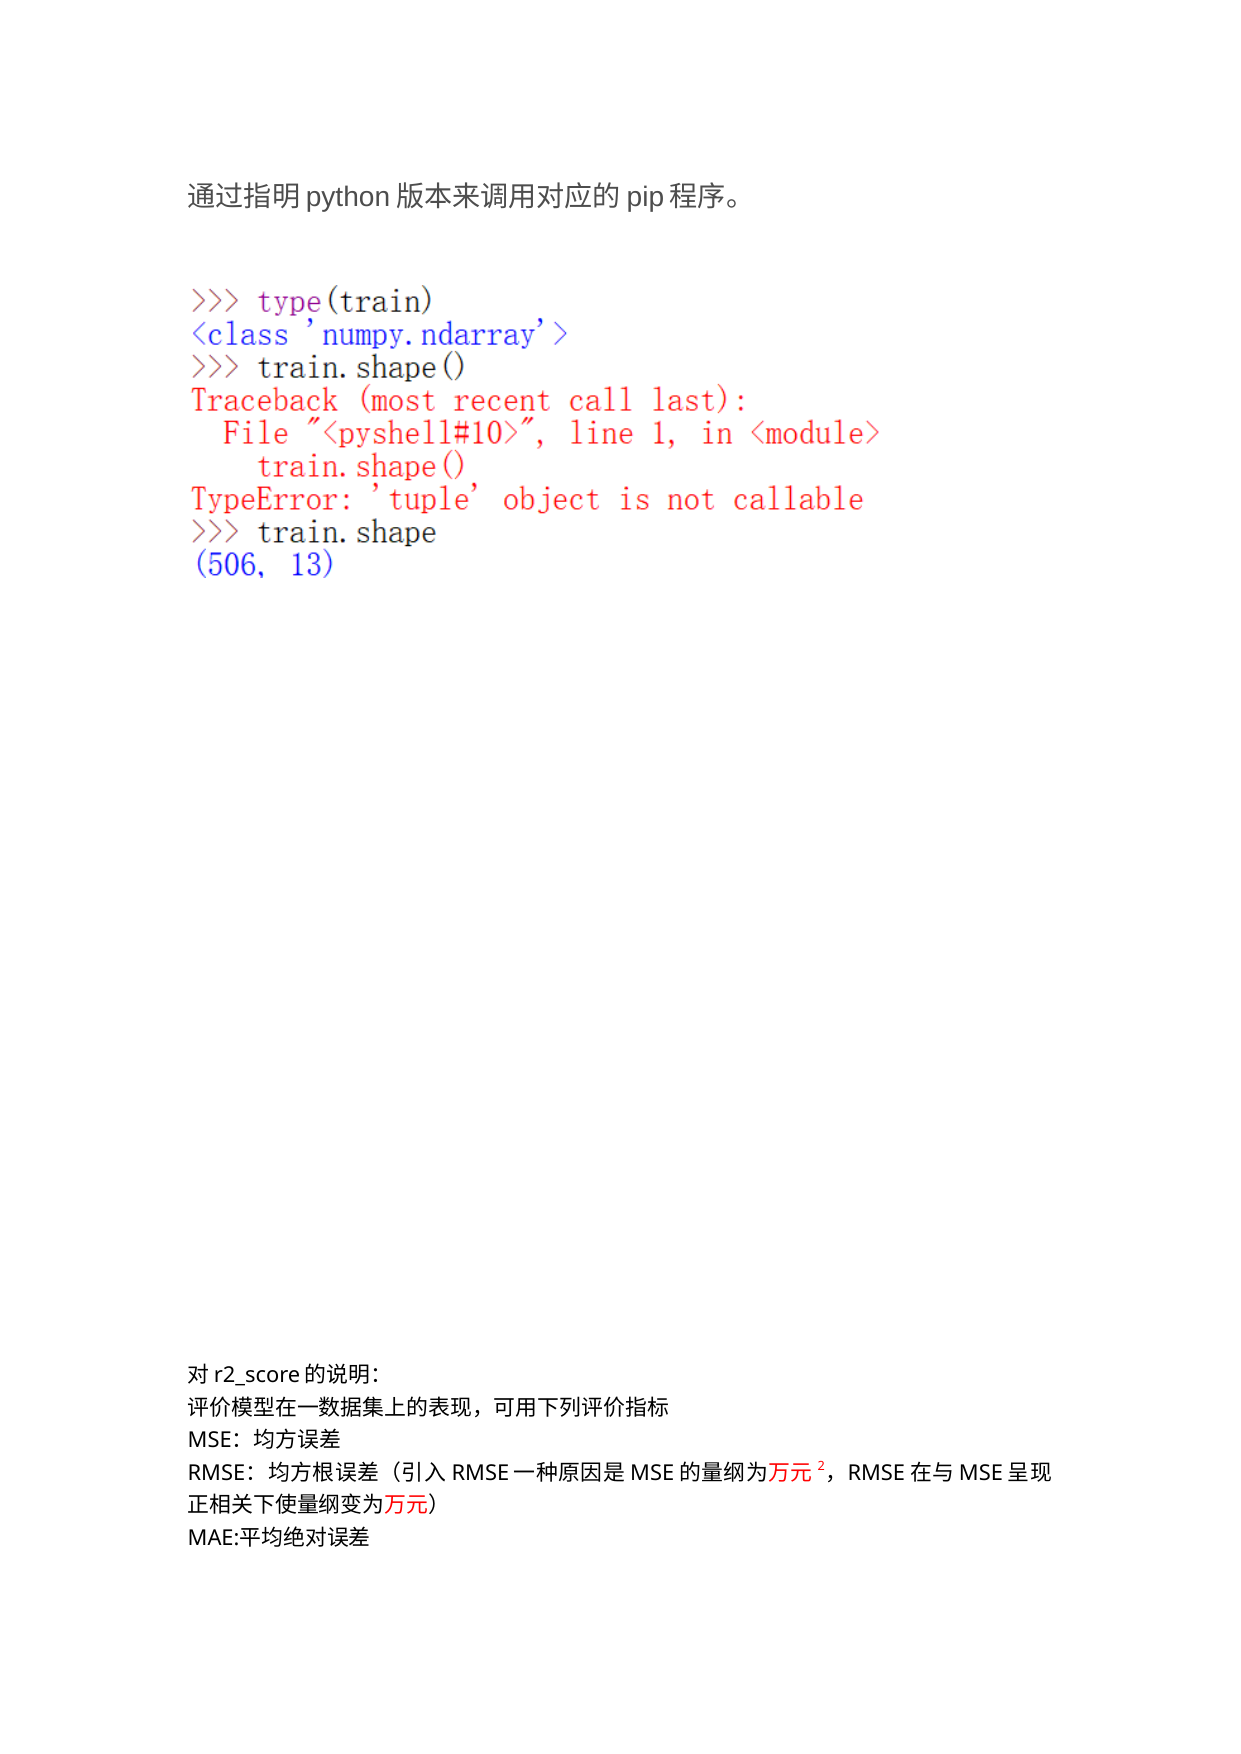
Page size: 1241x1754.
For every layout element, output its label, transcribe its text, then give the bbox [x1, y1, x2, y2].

text 评价模型在一数据集上的表现，可用下列评价指标 [187, 1389, 1053, 1422]
text RMSE：均方根误差（引入RMSE一种原因是MSE的量纲为万元2，RMSE在与MSE呈现正相关下使量纲变为万元） [187, 1454, 1053, 1519]
text MAE:平均绝对误差 [187, 1519, 1053, 1552]
text 对r2_score的说明： [187, 1357, 1053, 1389]
picture [187, 284, 881, 578]
text 通过指明python版本来调用对应的pip程序。 [187, 162, 1053, 227]
text MSE：均方误差 [187, 1422, 1053, 1454]
